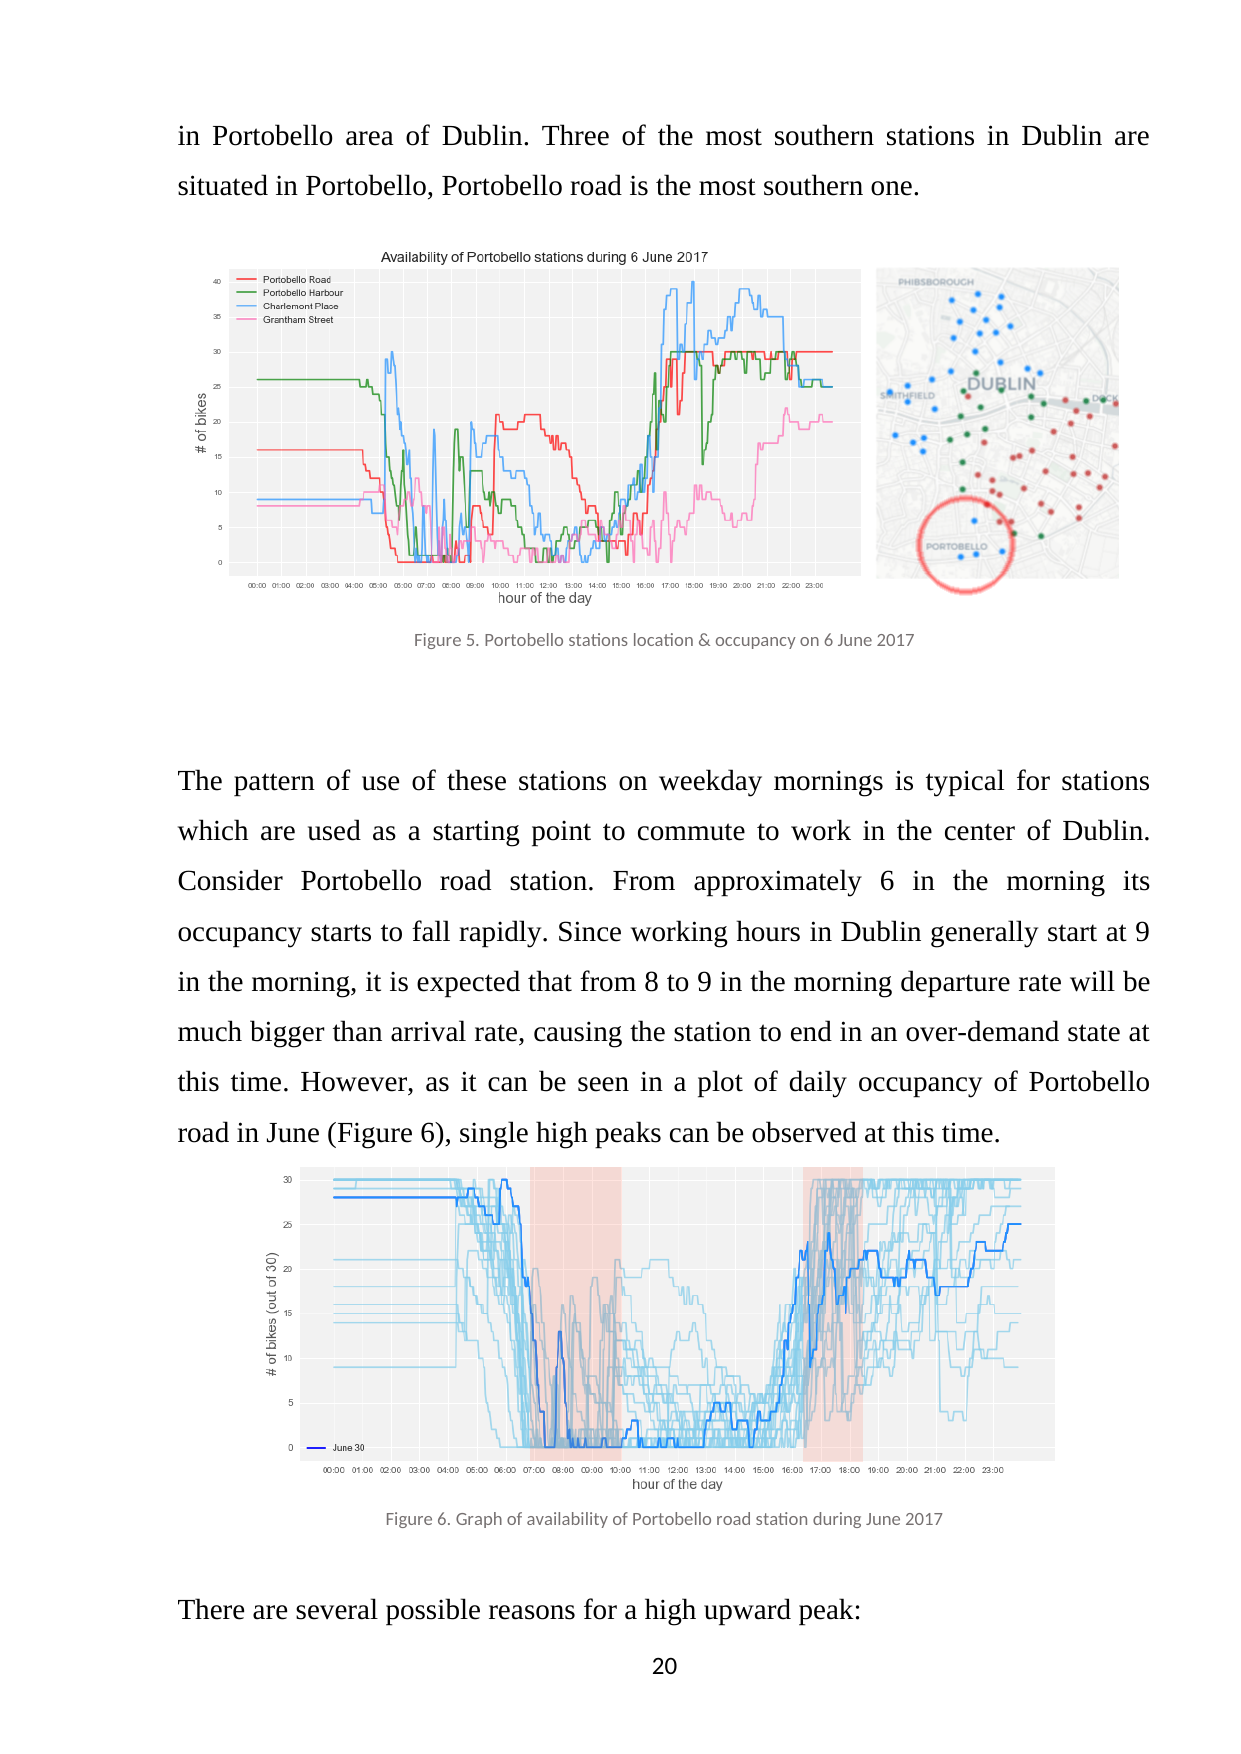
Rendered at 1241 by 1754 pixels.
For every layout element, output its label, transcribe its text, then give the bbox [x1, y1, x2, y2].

text Figure 5. Portobello stations location & occupancy on 6 June 2017 [177, 628, 1152, 651]
text Figure 6. Graph of availability of Portobello road station during June 2017 [177, 1507, 1152, 1530]
text There are several possible reasons for a high upward peak: [177, 1592, 1152, 1626]
picture [177, 218, 1119, 613]
picture [177, 1165, 1152, 1493]
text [177, 118, 1152, 202]
text The pattern of use of these stations on weekday mornings is typical for stations which are used as a starting point to commute to work in the center of Dublin. Consider Portobello road station. From approximately 6 in the morning its occupancy starts to fall rapidly. Since working hours in Dublin generally start at 9 in the morning, it is expected that from 8 to 9 in the morning departure rate will be much bigger than arrival rate, causing the station to end in an over-demand state at this time. However, as it can be seen in a plot of daily occupancy of Portobello road in June (Figure 6), single high peaks can be observed at this time. [177, 763, 1152, 1148]
